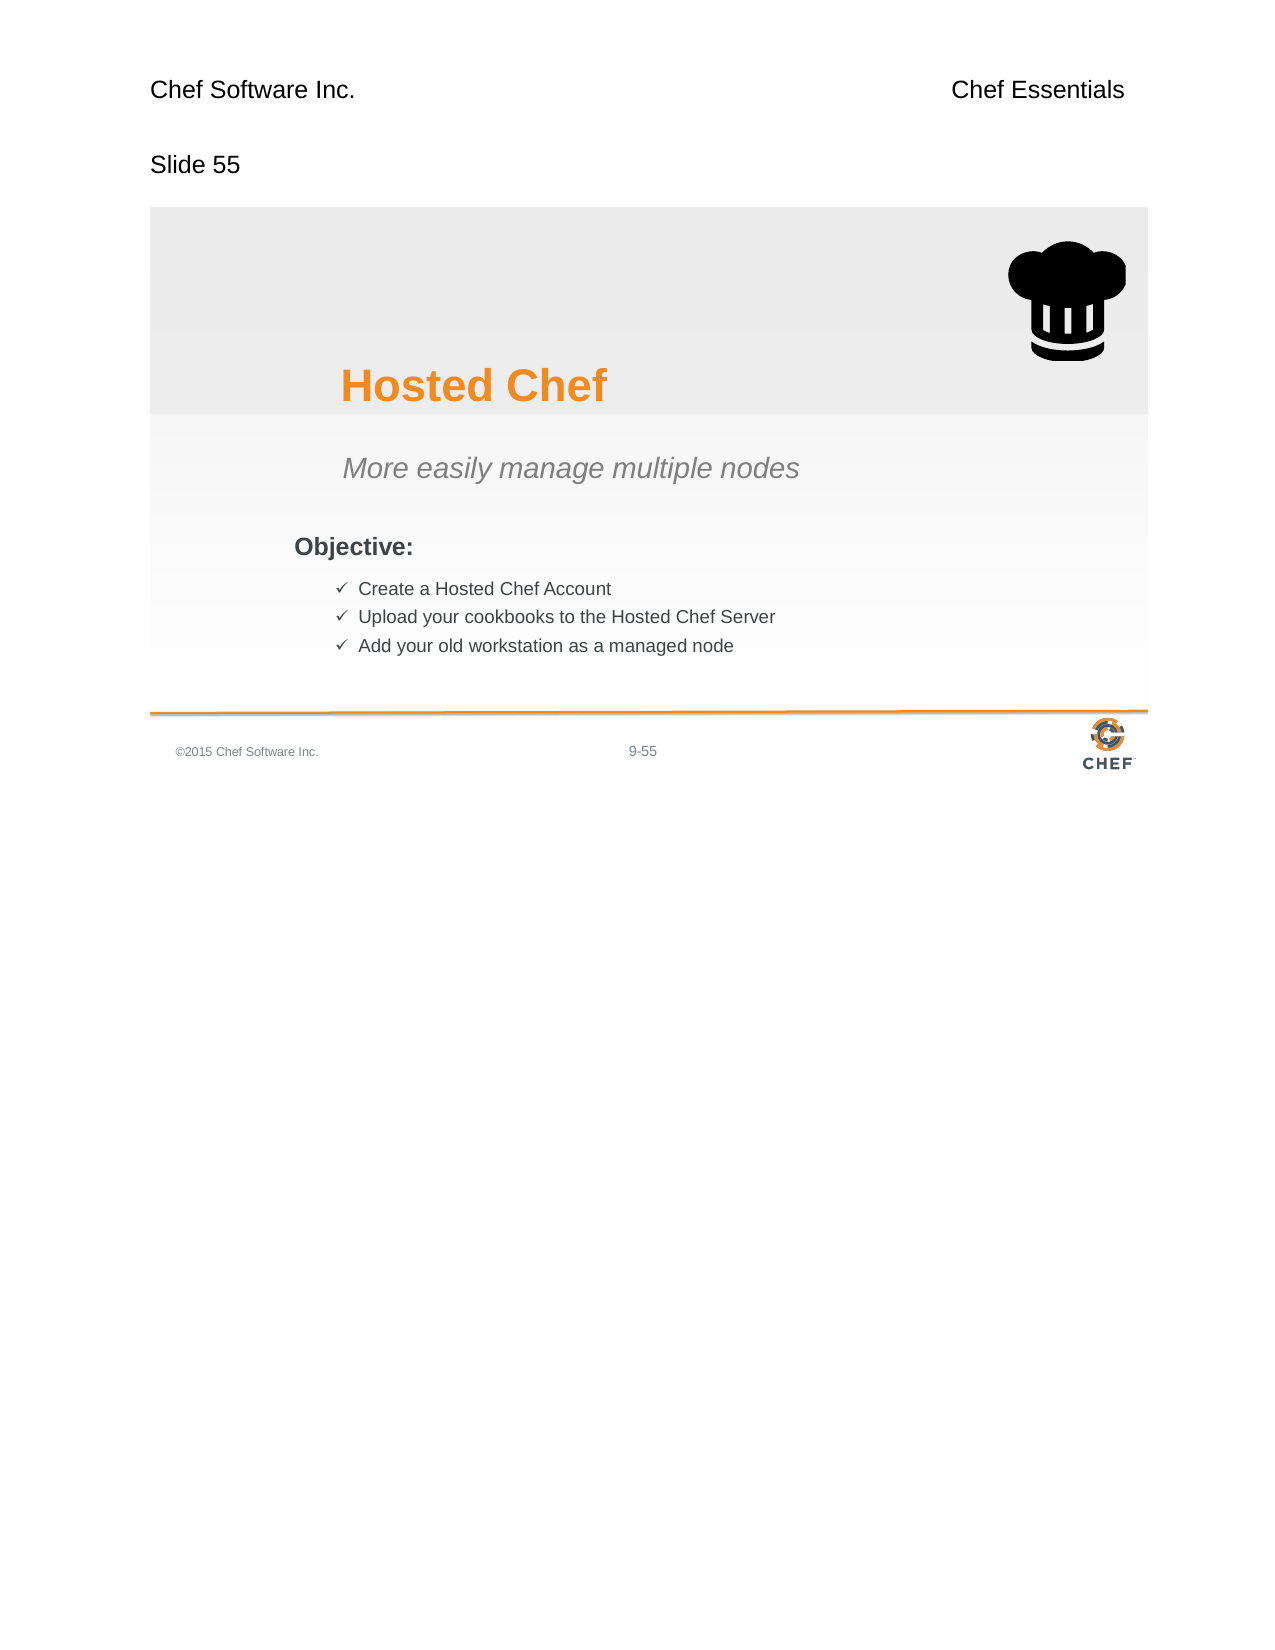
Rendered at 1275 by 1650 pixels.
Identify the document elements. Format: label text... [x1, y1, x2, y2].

text Slide 55 [150, 150, 1125, 179]
